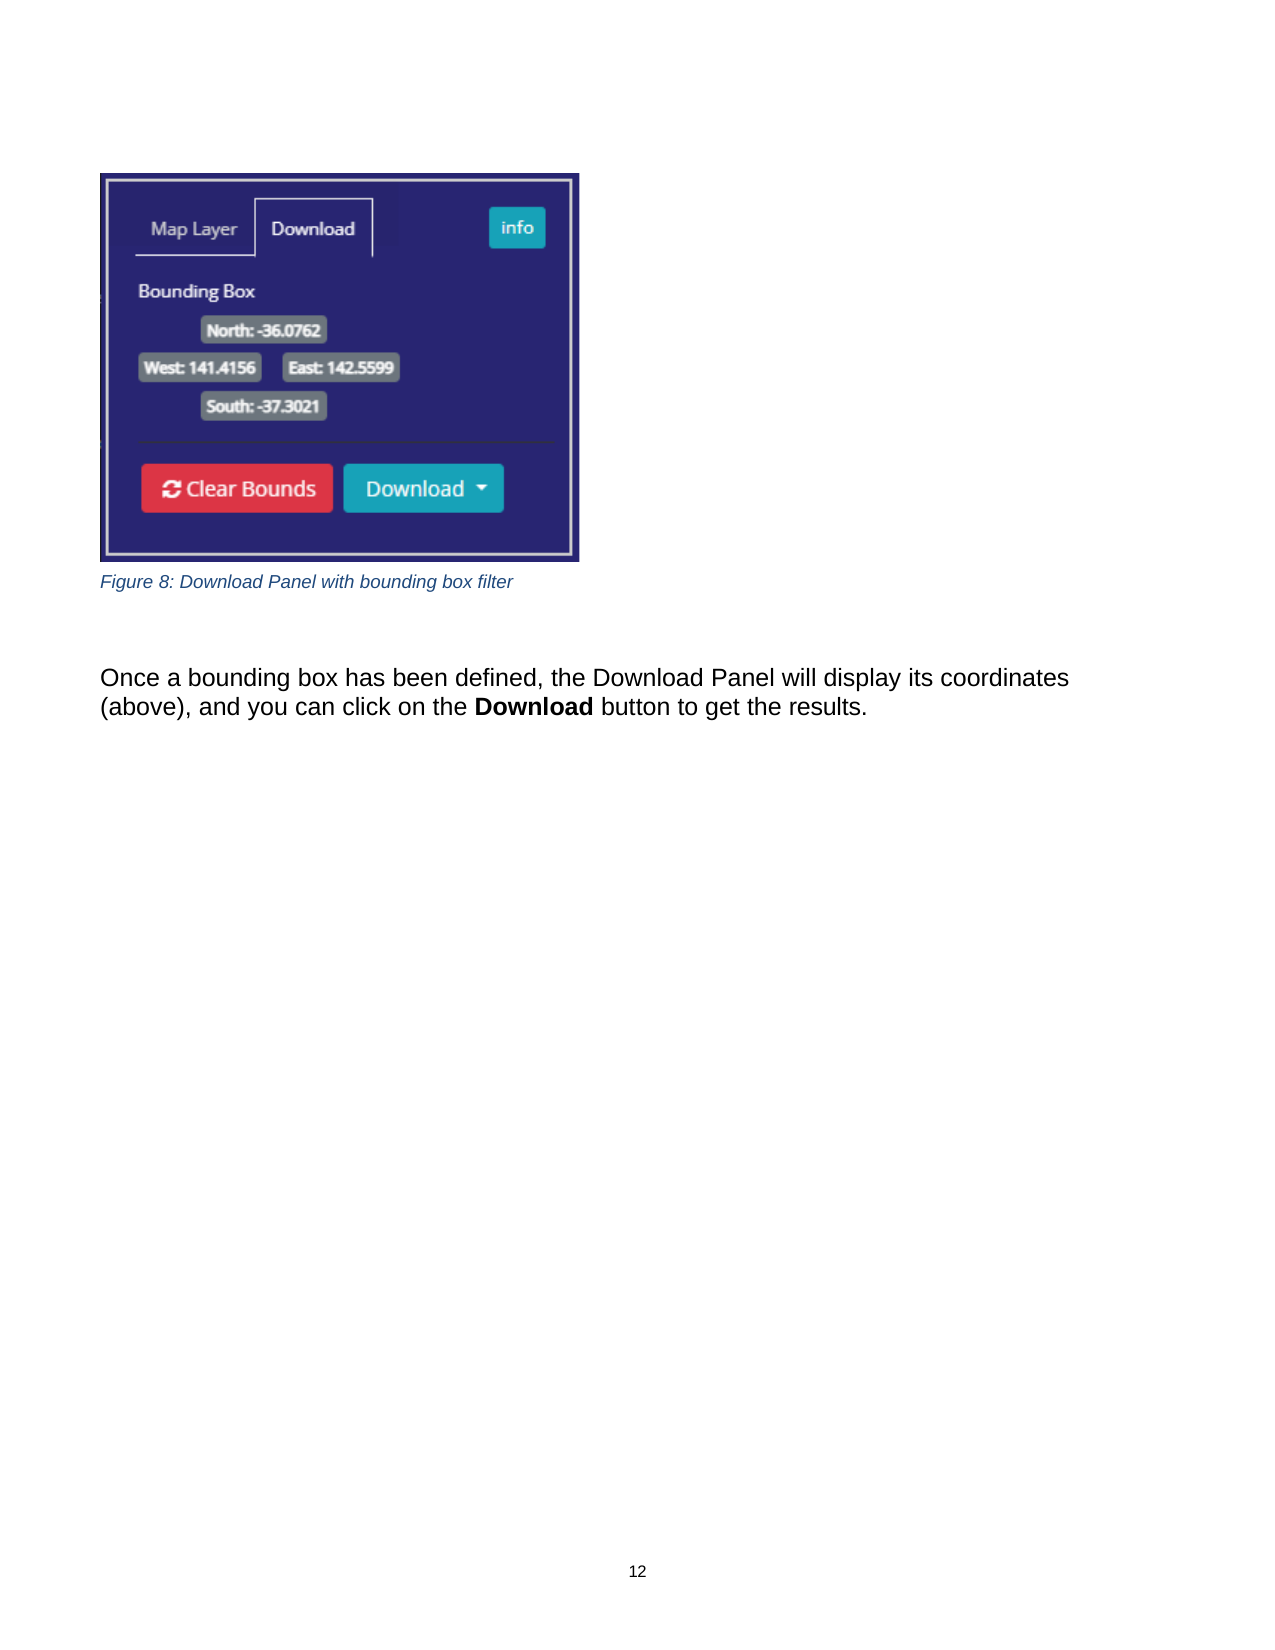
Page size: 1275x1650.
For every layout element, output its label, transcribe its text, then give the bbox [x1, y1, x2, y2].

picture [100, 173, 580, 562]
text Once a bounding box has been defined, the Download Panel will display its coordinates (above), and you can click on the Download button to get the results. [100, 663, 1166, 721]
